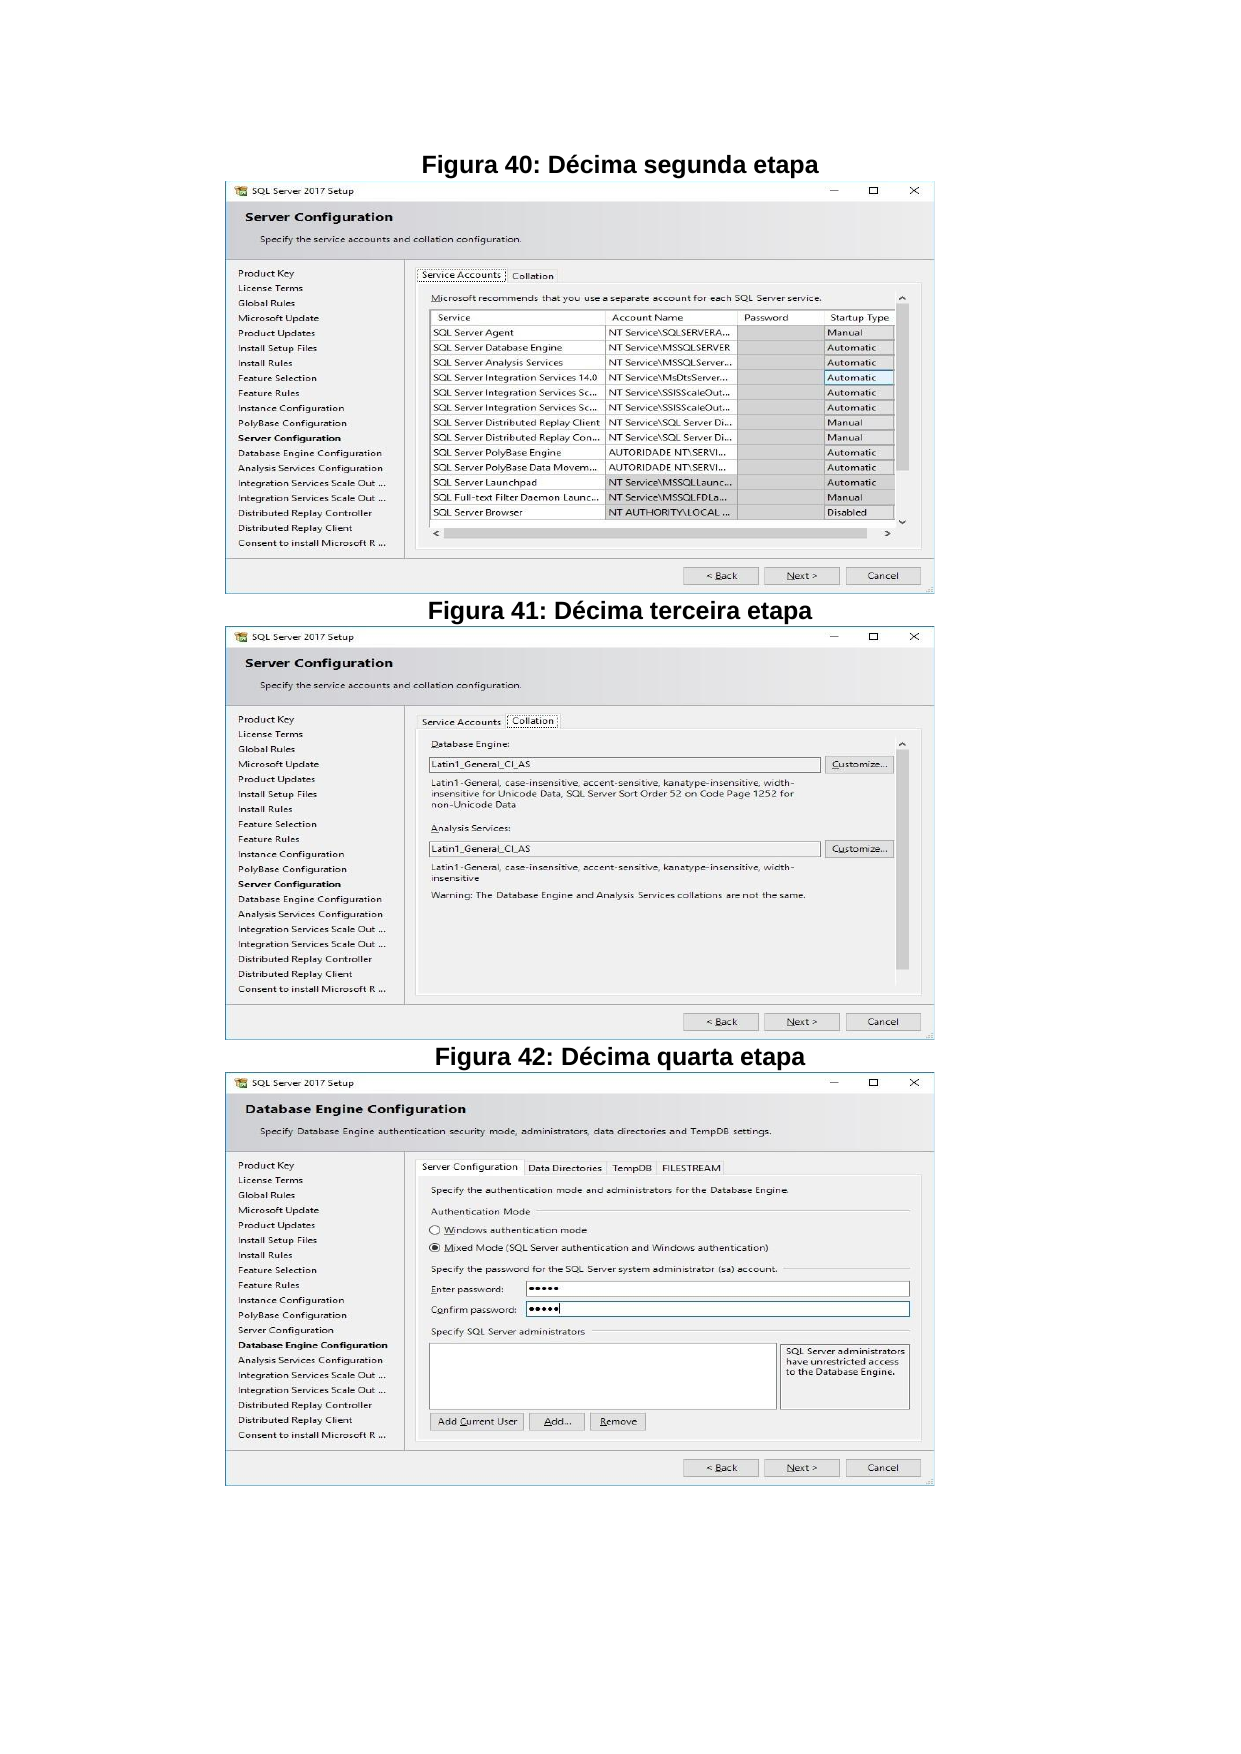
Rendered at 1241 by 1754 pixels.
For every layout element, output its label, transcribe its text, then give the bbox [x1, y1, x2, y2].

picture [225, 1072, 935, 1486]
picture [225, 181, 935, 594]
title Figura 42: Décima quarta etapa [150, 1042, 1090, 1070]
title Figura 40: Décima segunda etapa [150, 150, 1090, 179]
title Figura 41: Décima terceira etapa [150, 596, 1090, 624]
picture [225, 626, 935, 1040]
